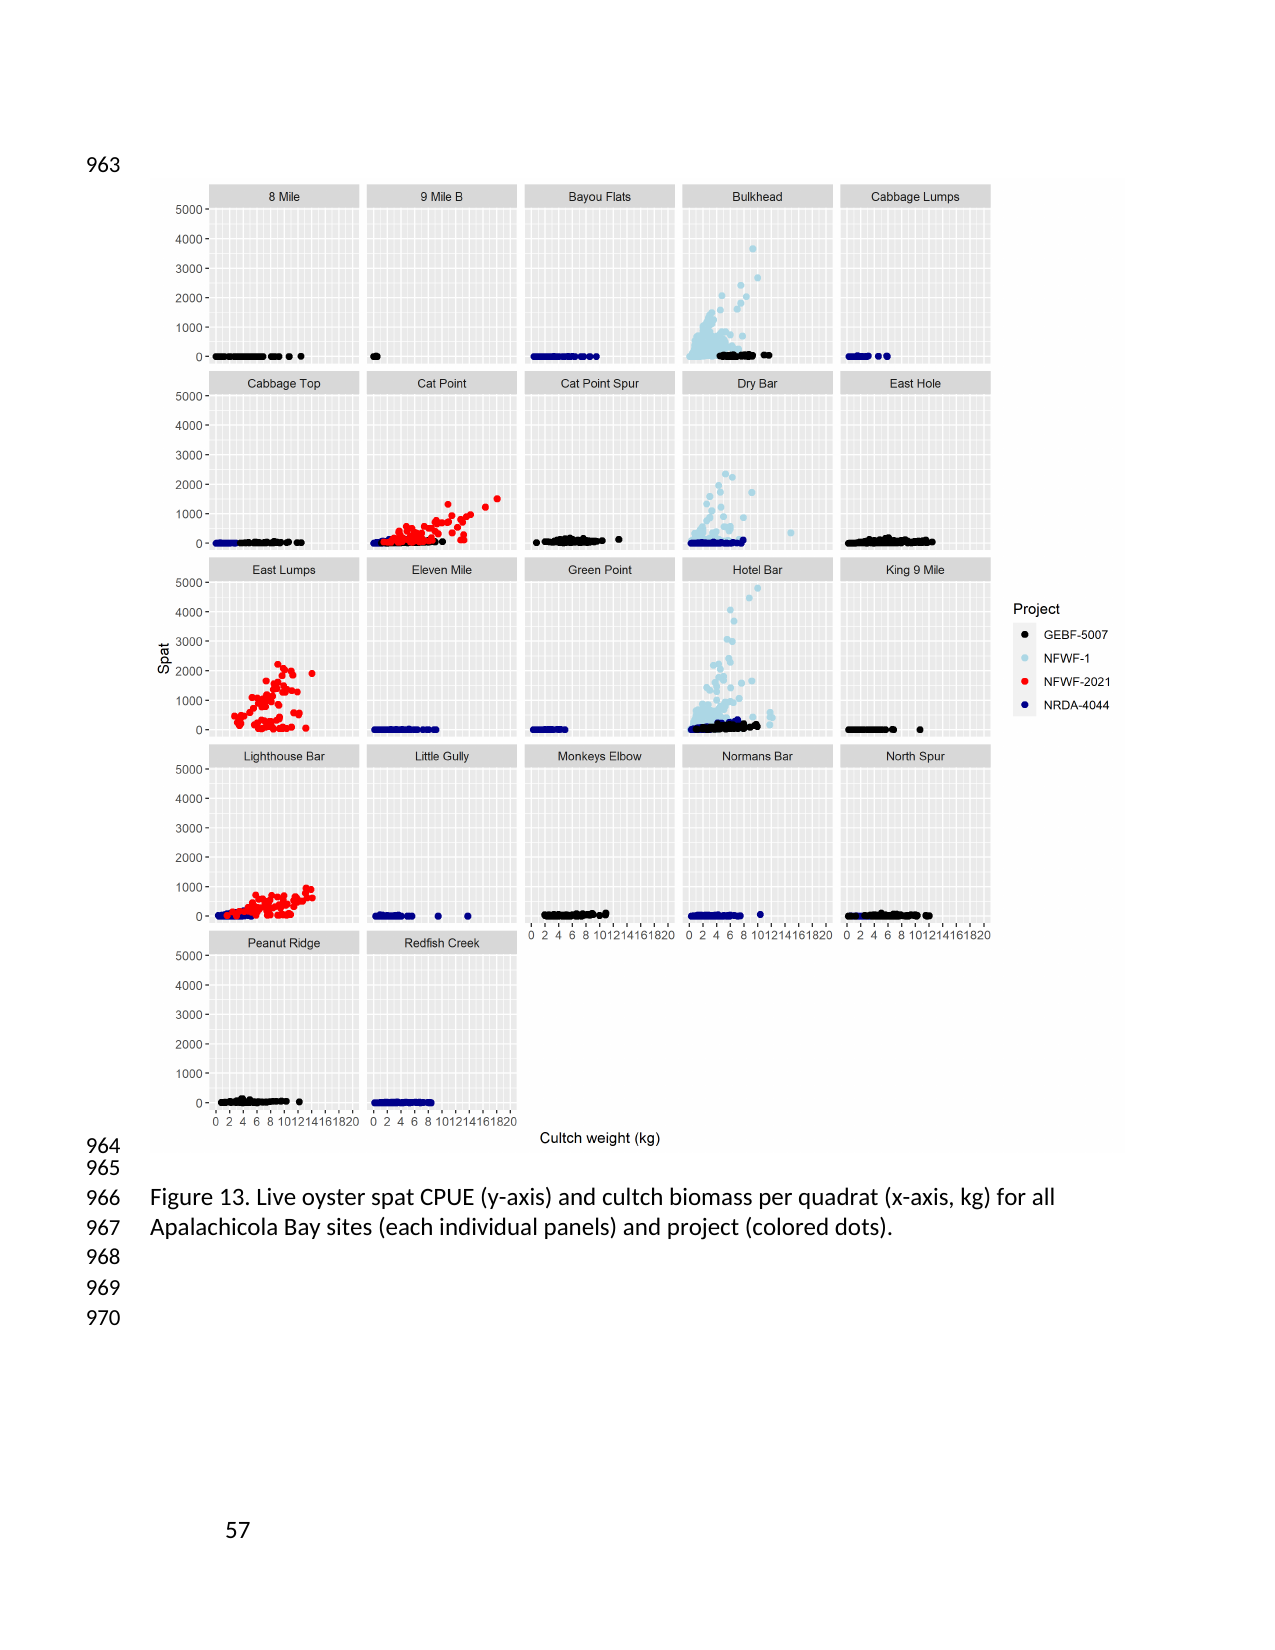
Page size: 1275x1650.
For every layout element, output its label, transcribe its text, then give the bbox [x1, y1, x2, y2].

text Figure 13. Live oyster spat CPUE (y-axis) and cultch biomass per quadrat (x-axis, kg) for all Apalachicola Bay sites (each individual panels) and project (colored dots). [150, 1181, 1125, 1242]
picture [150, 178, 1125, 1153]
